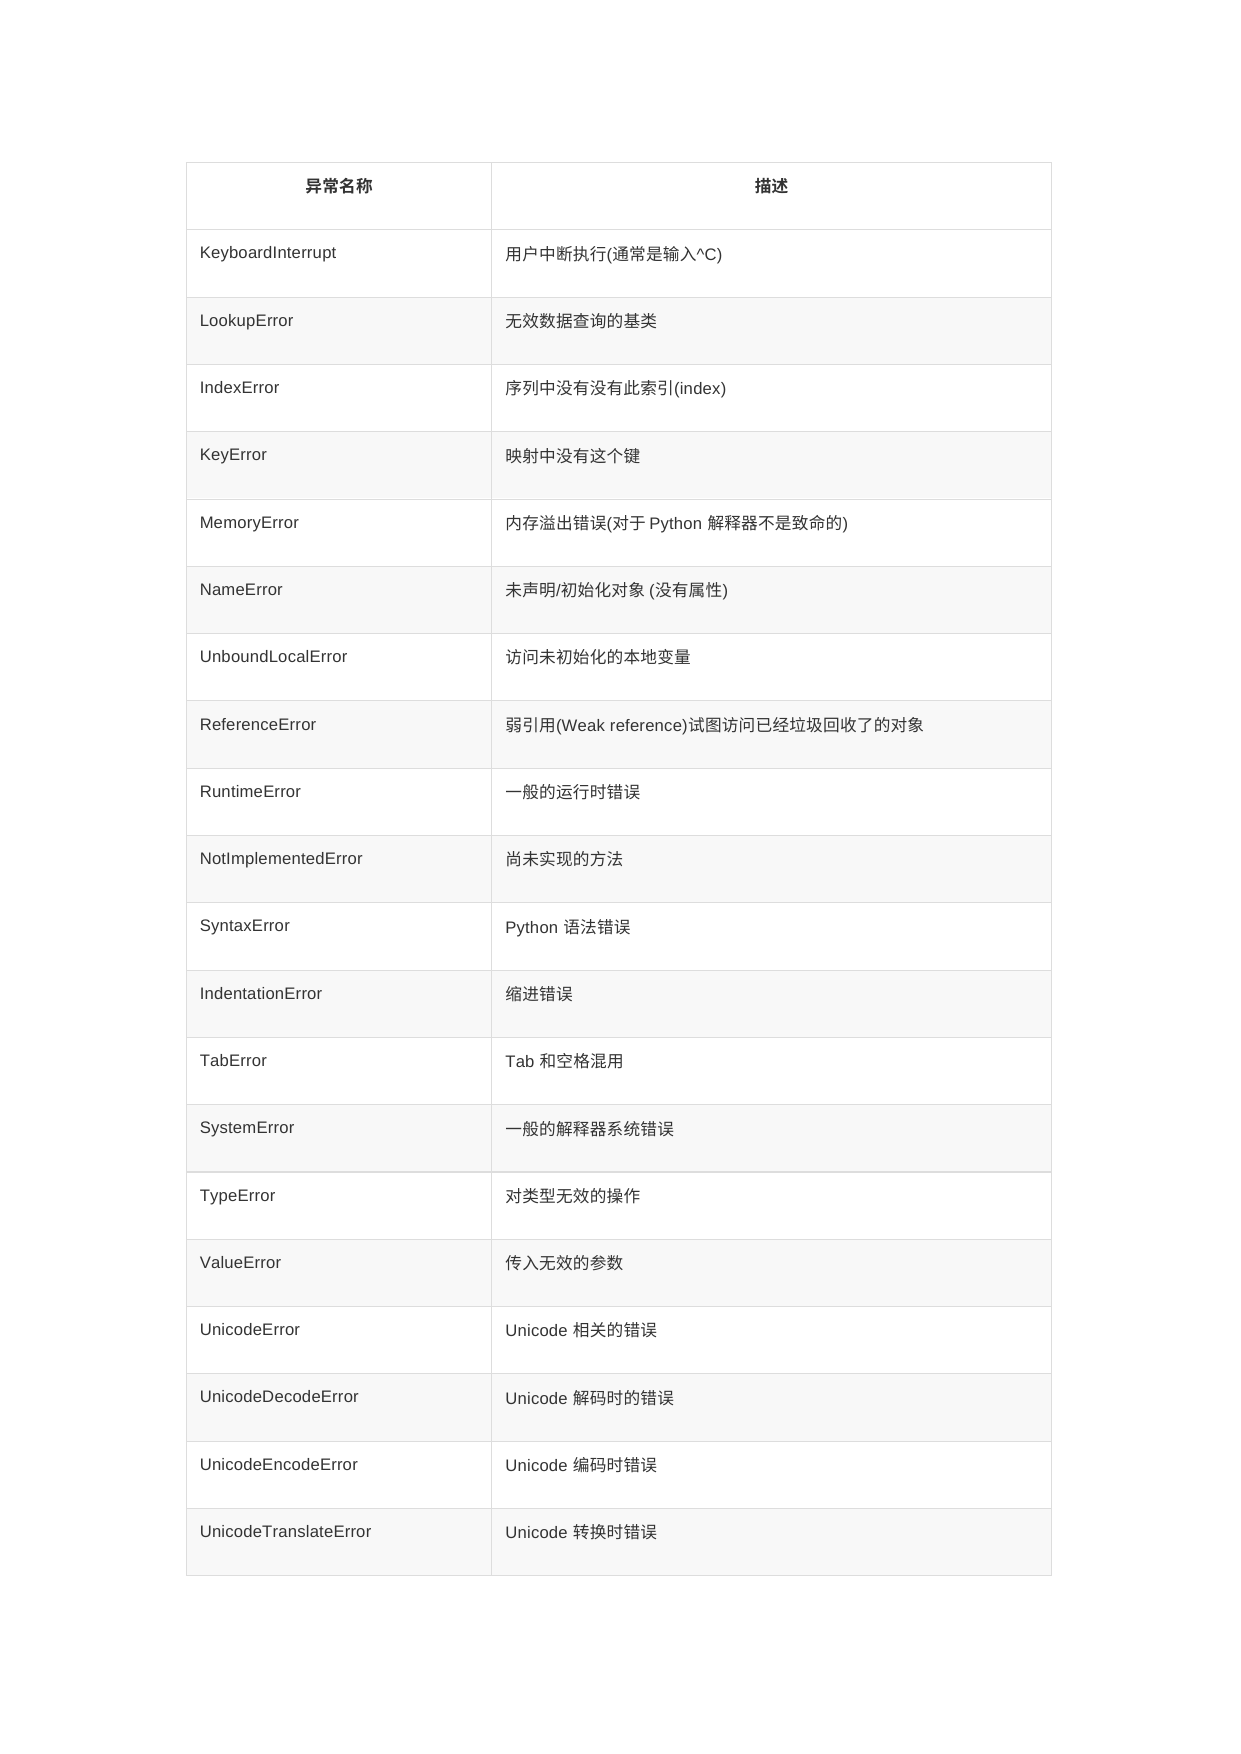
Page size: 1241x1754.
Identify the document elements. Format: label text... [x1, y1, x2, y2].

table_cell 用户中断执行(通常是输入^C) [492, 230, 1051, 297]
table_cell UnicodeDecodeError [187, 1374, 491, 1441]
table_cell 未声明/初始化对象 (没有属性) [492, 567, 1051, 633]
table_cell 弱引用(Weak reference)试图访问已经垃圾回收了的对象 [492, 701, 1051, 768]
table_cell IndexError [187, 365, 491, 431]
table_cell 内存溢出错误(对于Python 解释器不是致命的) [492, 500, 1051, 566]
table_cell Unicode 解码时的错误 [492, 1374, 1051, 1441]
table_cell Python 语法错误 [492, 903, 1051, 969]
table_header 描述 [492, 163, 1051, 229]
table_cell 序列中没有没有此索引(index) [492, 365, 1051, 431]
table_cell 对类型无效的操作 [492, 1173, 1051, 1239]
table_cell UnicodeEncodeError [187, 1442, 491, 1508]
table_cell NotImplementedError [187, 836, 491, 902]
table_cell 映射中没有这个键 [492, 432, 1051, 498]
table_cell ReferenceError [187, 701, 491, 768]
table_cell UnicodeError [187, 1307, 491, 1373]
table_cell Unicode 编码时错误 [492, 1442, 1051, 1508]
table_cell NameError [187, 567, 491, 633]
table_cell UnicodeTranslateError [187, 1509, 491, 1575]
table_cell KeyboardInterrupt [187, 230, 491, 297]
table_cell MemoryError [187, 500, 491, 566]
table_cell 传入无效的参数 [492, 1240, 1051, 1306]
table_cell 缩进错误 [492, 971, 1051, 1037]
table_cell SyntaxError [187, 903, 491, 969]
table_cell IndentationError [187, 971, 491, 1037]
table_cell TypeError [187, 1173, 491, 1239]
table_cell Unicode 相关的错误 [492, 1307, 1051, 1373]
table_cell 一般的运行时错误 [492, 769, 1051, 835]
table_cell Tab 和空格混用 [492, 1038, 1051, 1104]
table_cell 尚未实现的方法 [492, 836, 1051, 902]
table_cell 无效数据查询的基类 [492, 298, 1051, 364]
table_cell ValueError [187, 1240, 491, 1306]
table_cell KeyError [187, 432, 491, 498]
table_cell 一般的解释器系统错误 [492, 1105, 1051, 1171]
table_cell UnboundLocalError [187, 634, 491, 700]
table_cell RuntimeError [187, 769, 491, 835]
table_cell SystemError [187, 1105, 491, 1171]
table_cell TabError [187, 1038, 491, 1104]
table_cell 访问未初始化的本地变量 [492, 634, 1051, 700]
table_cell LookupError [187, 298, 491, 364]
table_header 异常名称 [187, 163, 491, 229]
table_cell Unicode 转换时错误 [492, 1509, 1051, 1575]
